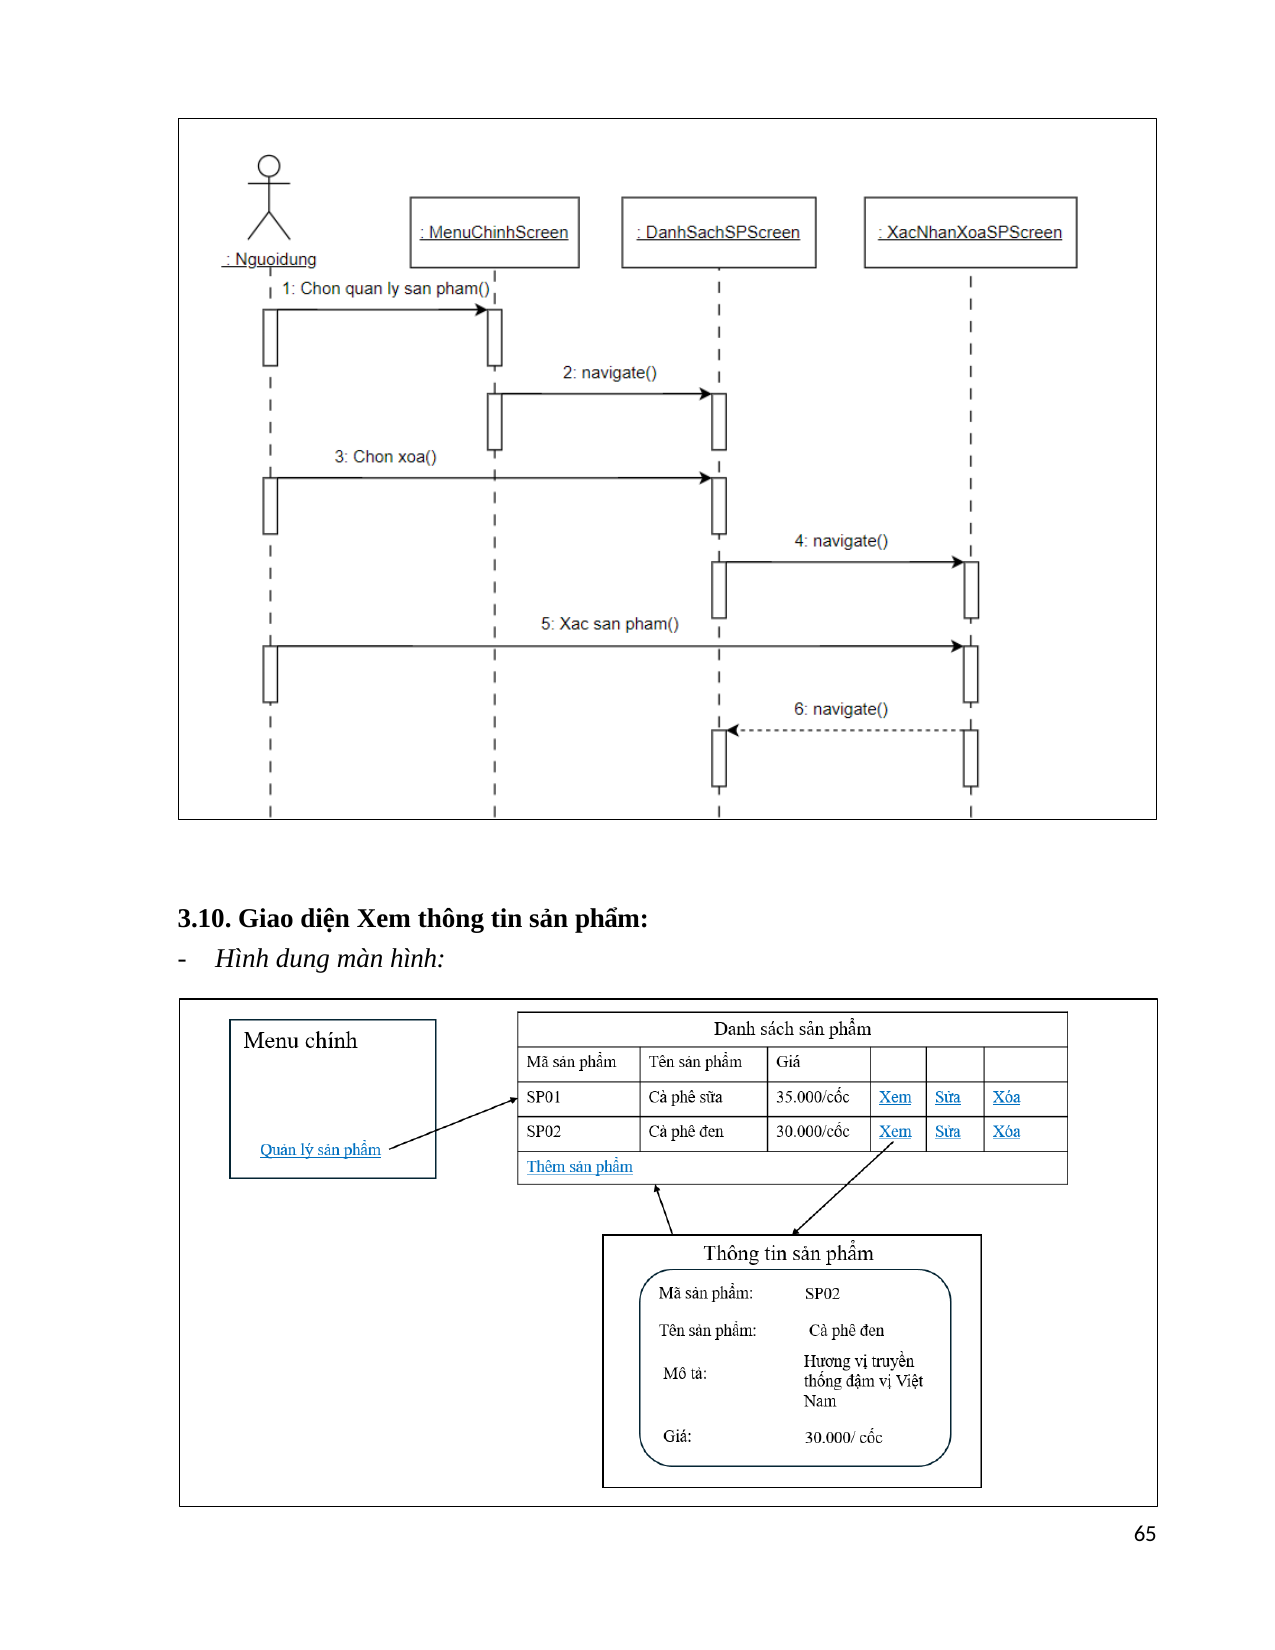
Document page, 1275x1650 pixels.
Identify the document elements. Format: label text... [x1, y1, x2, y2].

subtitle Giao diện Xem thông tin sản phẩm: [177, 902, 1162, 934]
list Hình dung màn hình: [177, 942, 1162, 973]
picture [229, 1011, 1068, 1488]
picture [221, 154, 1078, 818]
